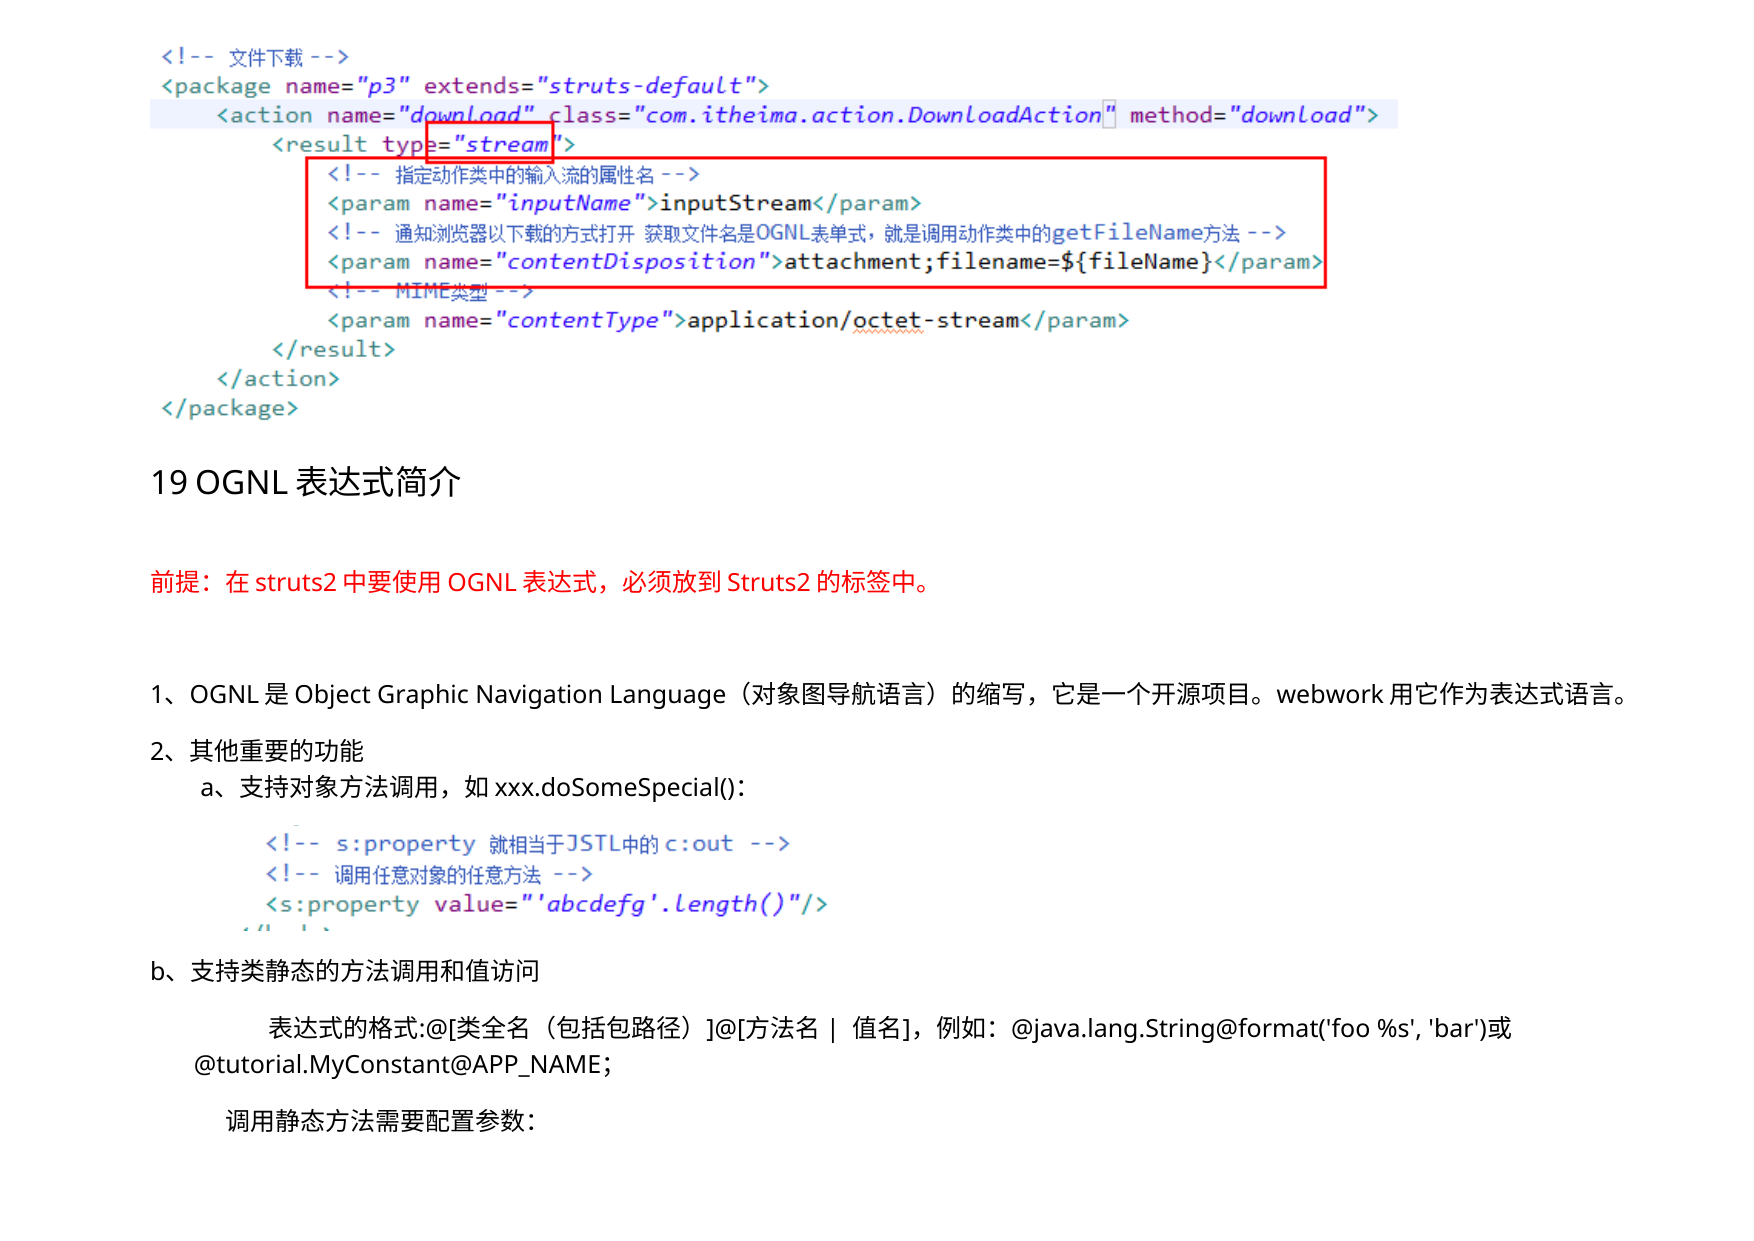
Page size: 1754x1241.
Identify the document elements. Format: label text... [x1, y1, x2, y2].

text 表达式的格式:@[类全名（包括包路径）]@[方法名 | 值名]，例如：@java.lang.String@format('foo %s', 'bar')或@tutorial.MyConstant@APP_NAME； [194, 1008, 1636, 1081]
subtitle OGNL表达式简介 [150, 456, 1636, 504]
picture [237, 825, 1007, 931]
list 其他重要的功能 [150, 732, 1636, 768]
text a、支持对象方法调用，如xxx.doSomeSpecial()： [150, 768, 1636, 804]
text 调用静态方法需要配置参数： [194, 1101, 1636, 1138]
picture [150, 41, 1398, 421]
text 前提：在struts2中要使用OGNL表达式，必须放到Struts2的标签中。 [150, 563, 1636, 599]
text 1、OGNL是Object Graphic Navigation Language（对象图导航语言）的缩写，它是一个开源项目。webwork用它作为表达式语言。 [150, 674, 1636, 711]
list 支持类静态的方法调用和值访问 [150, 951, 1636, 987]
